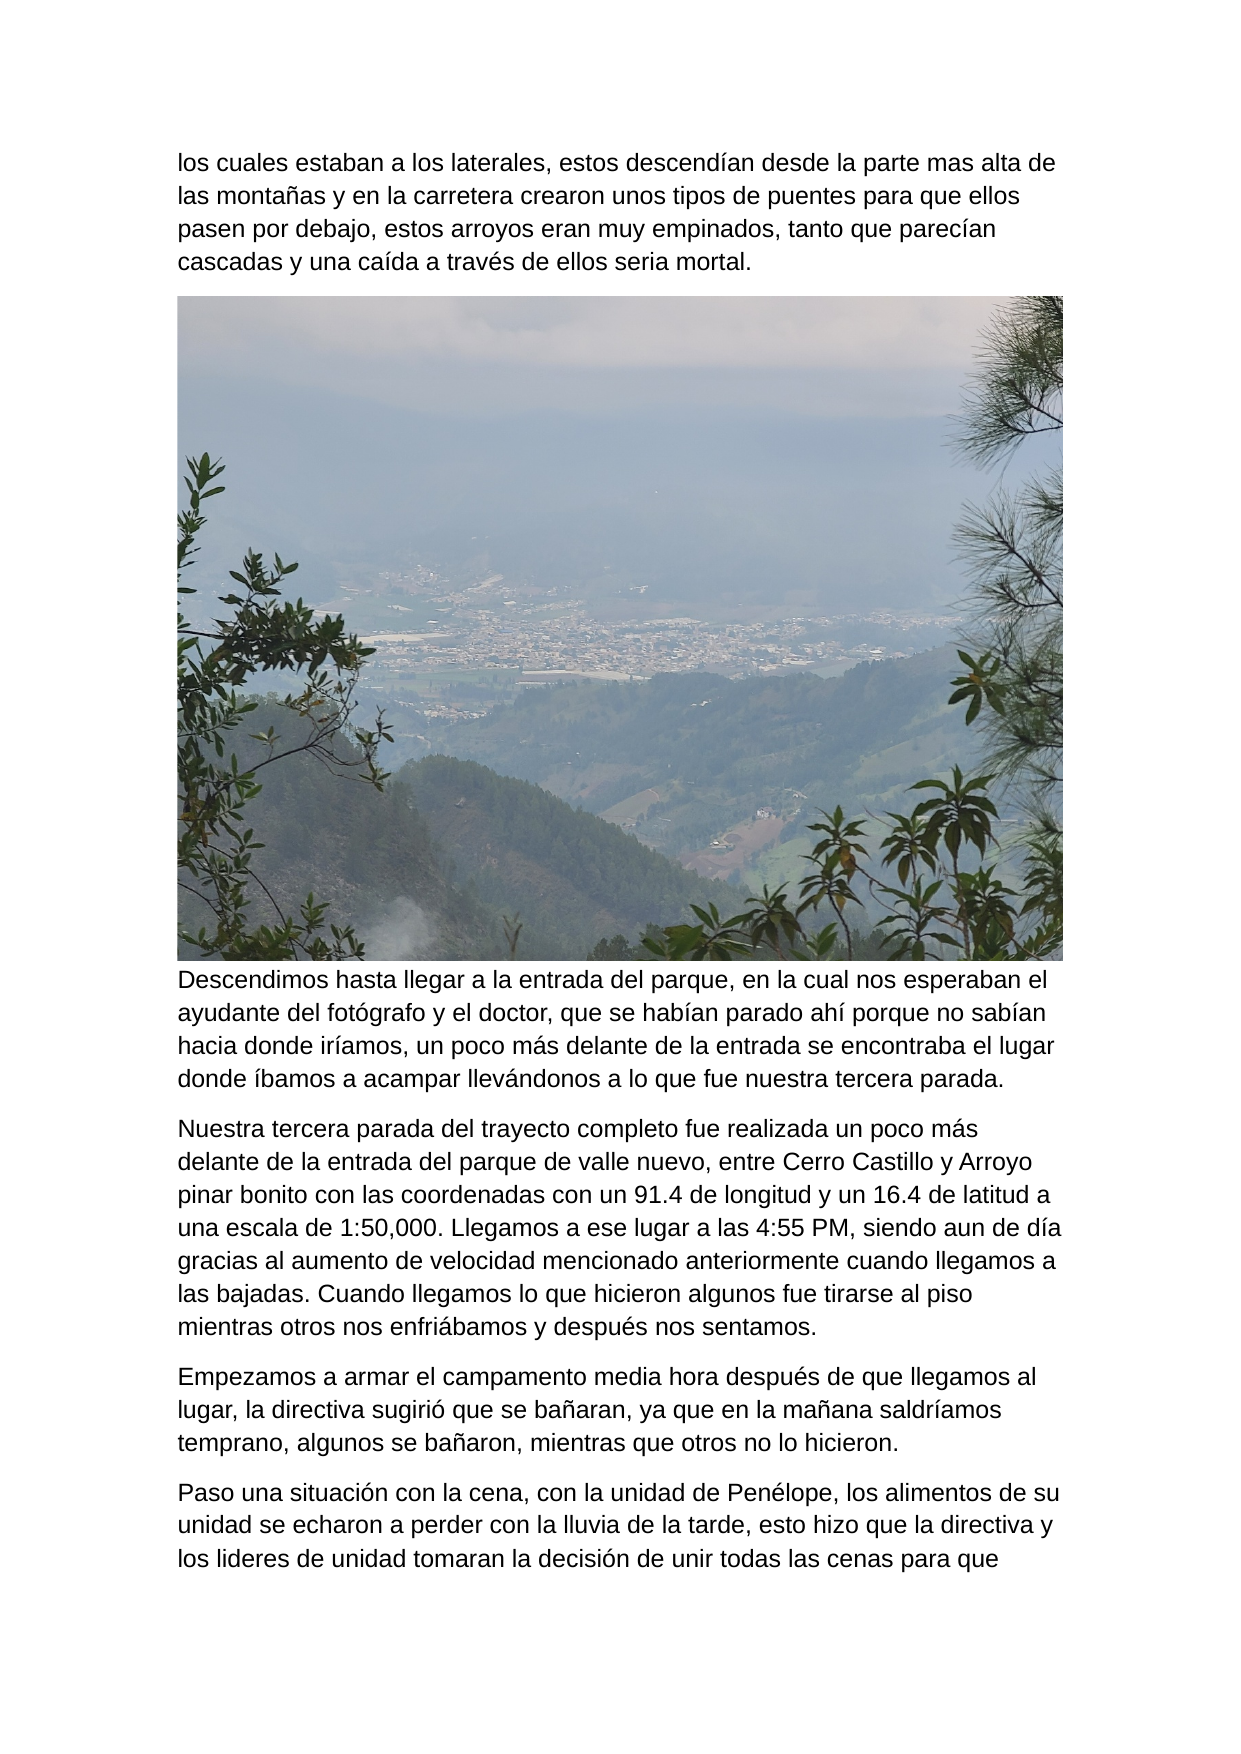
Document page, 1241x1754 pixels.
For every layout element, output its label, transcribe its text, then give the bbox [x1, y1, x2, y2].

text Descendimos hasta llegar a la entrada del parque, en la cual nos esperaban el ayudante del fotógrafo y el doctor, que se habían parado ahí porque no sabían hacia donde iríamos, un poco más delante de la entrada se encontraba el lugar donde íbamos a acampar llevándonos a lo que fue nuestra tercera parada. [177, 961, 1063, 1093]
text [177, 148, 1063, 275]
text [177, 1477, 1063, 1572]
picture [177, 296, 1063, 961]
text Empezamos a armar el campamento media hora después de que llegamos al lugar, la directiva sugirió que se bañaran, ya que en la mañana saldríamos temprano, algunos se bañaron, mientras que otros no lo hicieron. [177, 1362, 1063, 1457]
text Nuestra tercera parada del trayecto completo fue realizada un poco más delante de la entrada del parque de valle nuevo, entre Cerro Castillo y Arroyo pinar bonito con las coordenadas con un 91.4 de longitud y un 16.4 de latitud a una escala de 1:50,000. Llegamos a ese lugar a las 4:55 PM, siendo aun de día gracias al aumento de velocidad mencionado anteriormente cuando llegamos a las bajadas. Cuando llegamos lo que hicieron algunos fue tirarse al piso mientras otros nos enfriábamos y después nos sentamos. [177, 1114, 1063, 1341]
